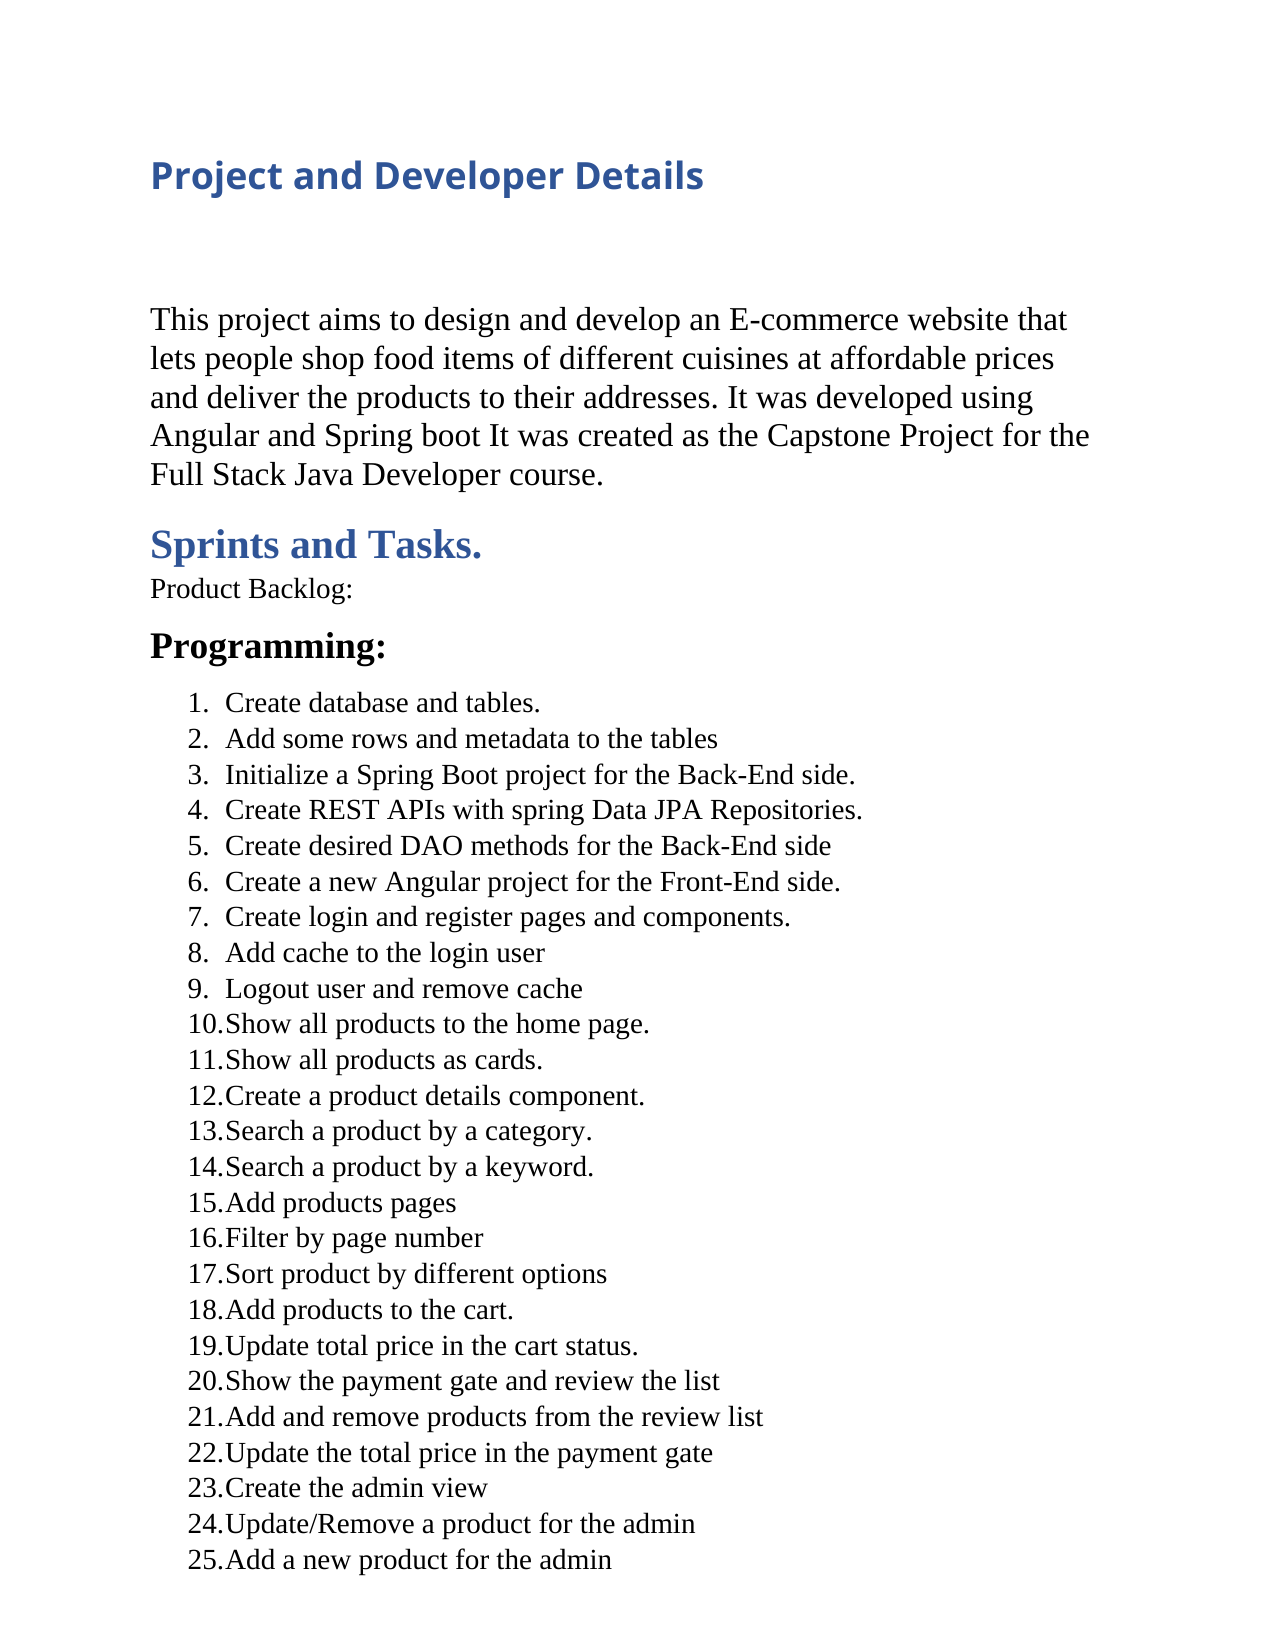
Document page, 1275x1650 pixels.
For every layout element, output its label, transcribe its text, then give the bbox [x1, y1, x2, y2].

text Project and Developer Details [150, 149, 1125, 200]
text This project aims to design and develop an E-commerce website that lets people shop food items of different cuisines at affordable prices and deliver the products to their addresses. It was developed using Angular and Spring boot It was created as the Capstone Project for the Full Stack Java Developer course. [150, 300, 1100, 493]
list Create a new Angular project for the Front-End side. [187, 864, 1125, 897]
list Initialize a Spring Boot project for the Back-End side. [187, 757, 1125, 790]
text Programming: [150, 623, 1125, 667]
list Create REST APIs with spring Data JPA Repositories. [187, 792, 1125, 826]
list Show all products to the home page. [187, 1007, 1125, 1040]
list Search a product by a category. [187, 1113, 1125, 1147]
list Logout user and remove cache [187, 971, 1125, 1004]
list Add products pages [187, 1185, 1125, 1218]
list Create a product details component. [187, 1078, 1125, 1111]
list Create database and tables. [187, 685, 1125, 719]
list Sort product by different options [187, 1256, 1125, 1290]
list Filter by page number [187, 1221, 1125, 1254]
list Update/Remove a product for the admin [187, 1506, 1125, 1540]
text Sprints and Tasks. [150, 519, 1125, 567]
list Add and remove products from the review list [187, 1399, 1125, 1433]
list Create the admin view [187, 1471, 1125, 1504]
list Add some rows and metadata to the tables [187, 721, 1125, 754]
list Add a new product for the admin [187, 1542, 1125, 1575]
list Update total price in the cart status. [187, 1328, 1125, 1361]
list Add products to the cart. [187, 1292, 1125, 1326]
text Product Backlog: [150, 571, 1125, 604]
list Update the total price in the payment gate [187, 1435, 1125, 1468]
list Add cache to the login user [187, 935, 1125, 968]
list Show the payment gate and review the list [187, 1363, 1125, 1397]
list Create desired DAO methods for the Back-End side [187, 828, 1125, 862]
list Search a product by a keyword. [187, 1149, 1125, 1183]
list Create login and register pages and components. [187, 899, 1125, 933]
list Show all products as cards. [187, 1042, 1125, 1076]
